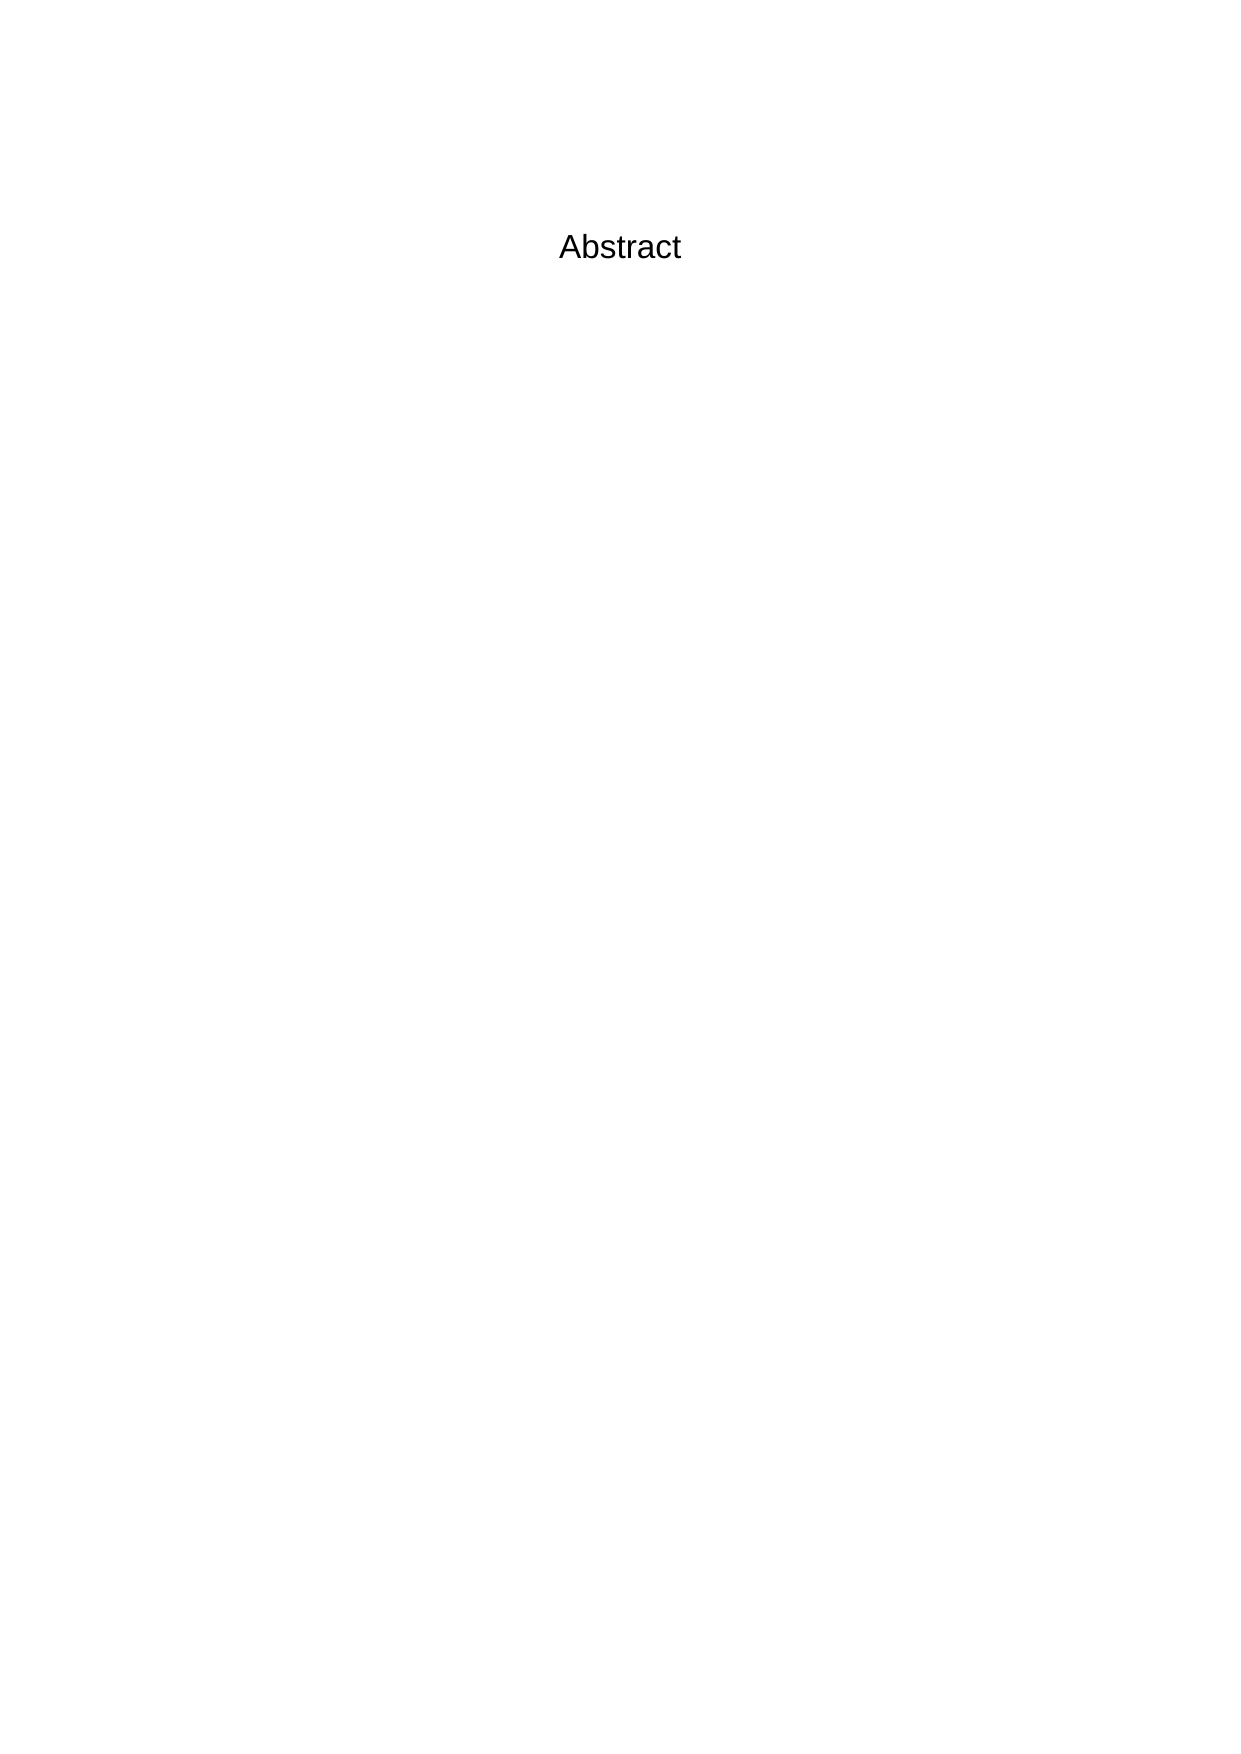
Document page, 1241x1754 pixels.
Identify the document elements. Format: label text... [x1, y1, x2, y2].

text Abstract [177, 227, 1063, 266]
